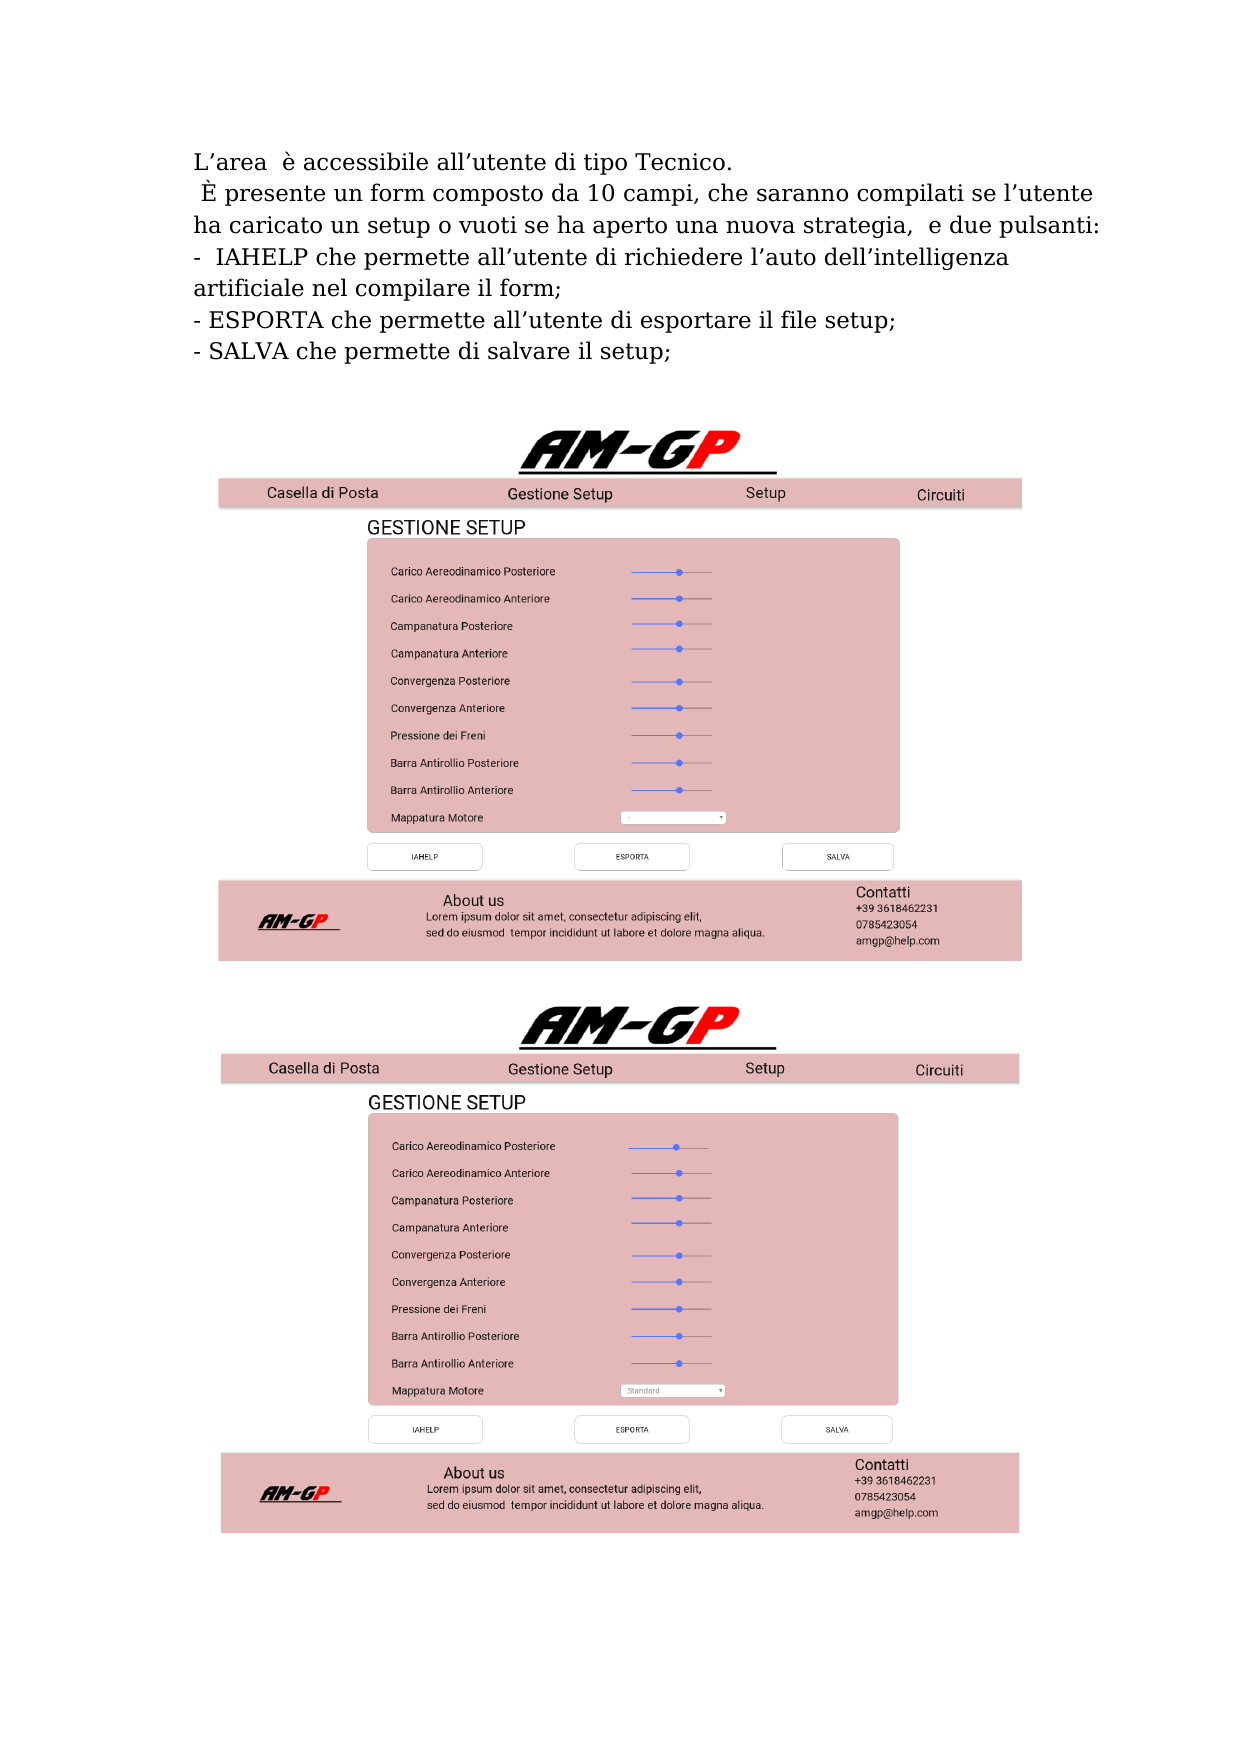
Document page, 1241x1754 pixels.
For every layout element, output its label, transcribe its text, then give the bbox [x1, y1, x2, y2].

list L’area è accessibile all’utente di tipo Tecnico. [193, 148, 1122, 175]
list - IAHELP che permette all’utente di richiedere l’auto dell’intelligenza artificiale nel compilare il form; [193, 242, 1122, 301]
picture [220, 965, 1020, 1533]
list È presente un form composto da 10 campi, che saranno compilati se l’utente ha caricato un setup o vuoti se ha aperto una nuova strategia, e due pulsanti: [193, 179, 1122, 238]
picture [218, 389, 1022, 961]
list - SALVA che permette di salvare il setup; [193, 337, 1122, 364]
list - ESPORTA che permette all’utente di esportare il file setup; [193, 305, 1122, 333]
